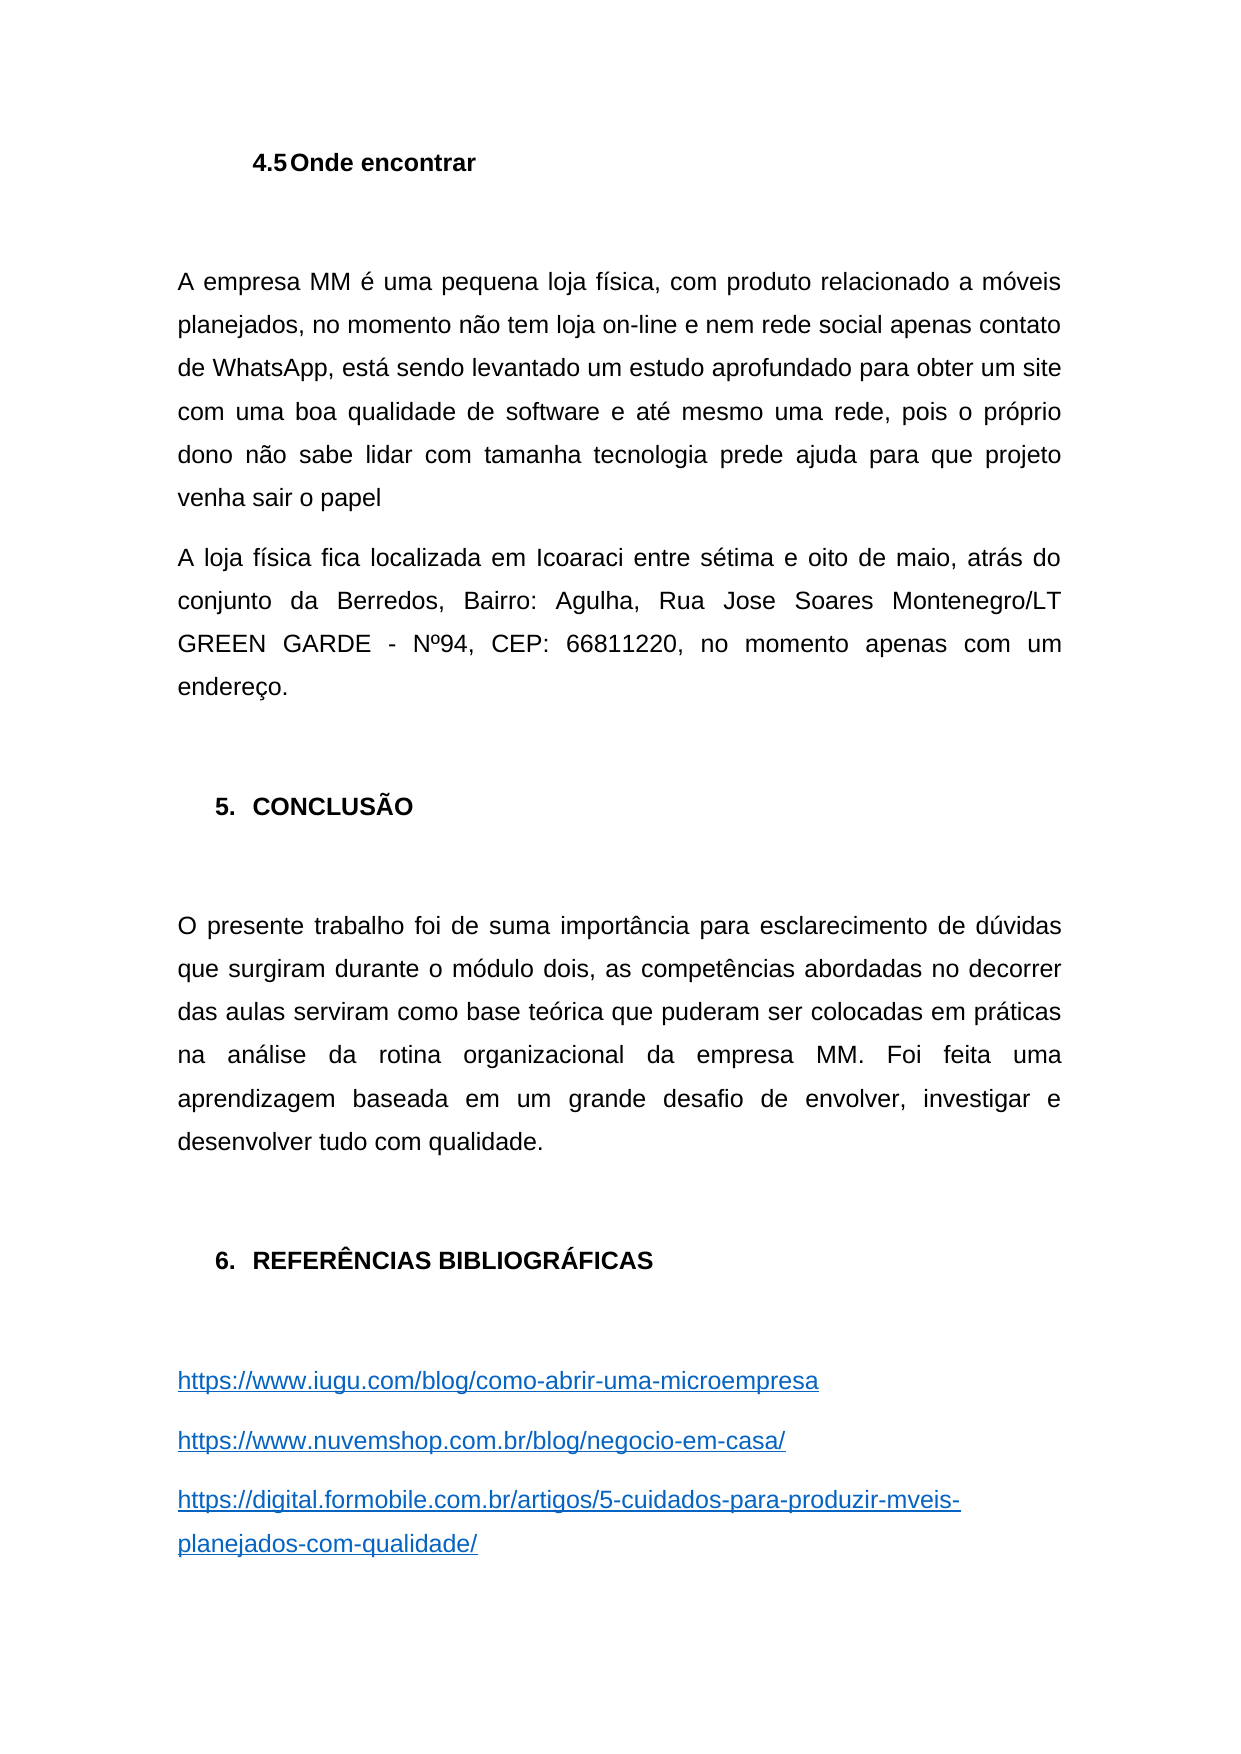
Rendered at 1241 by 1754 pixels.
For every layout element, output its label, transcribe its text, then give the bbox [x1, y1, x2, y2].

text https://www.iugu.com/blog/como-abrir-uma-microempresa [177, 1366, 1063, 1395]
subtitle REFERÊNCIAS BIBLIOGRÁFICAS [215, 1246, 1063, 1275]
text A loja física fica localizada em Icoaraci entre sétima e oito de maio, atrás do conjunto da Berredos, Bairro: Agulha, Rua Jose Soares Montenegro/LT GREEN GARDE - Nº94, CEP: 66811220, no momento apenas com um endereço. [177, 543, 1063, 701]
subtitle Onde encontrar [252, 148, 1063, 176]
text https://digital.formobile.com.br/artigos/5-cuidados-para-produzir-mveis-planejados-com-qualidade/ [177, 1486, 1063, 1557]
text O presente trabalho foi de suma importância para esclarecimento de dúvidas que surgiram durante o módulo dois, as competências abordadas no decorrer das aulas serviram como base teórica que puderam ser colocadas em práticas na análise da rotina organizacional da empresa MM. Foi feita uma aprendizagem baseada em um grande desafio de envolver, investigar e desenvolver tudo com qualidade. [177, 911, 1063, 1156]
text https://www.nuvemshop.com.br/blog/negocio-em-casa/ [177, 1426, 1063, 1454]
text A empresa MM é uma pequena loja física, com produto relacionado a móveis planejados, no momento não tem loja on-line e nem rede social apenas contato de WhatsApp, está sendo levantado um estudo aprofundado para obter um site com uma boa qualidade de software e até mesmo uma rede, pois o próprio dono não sabe lidar com tamanha tecnologia prede ajuda para que projeto venha sair o papel [177, 267, 1063, 512]
subtitle CONCLUSÃO [215, 792, 1063, 820]
